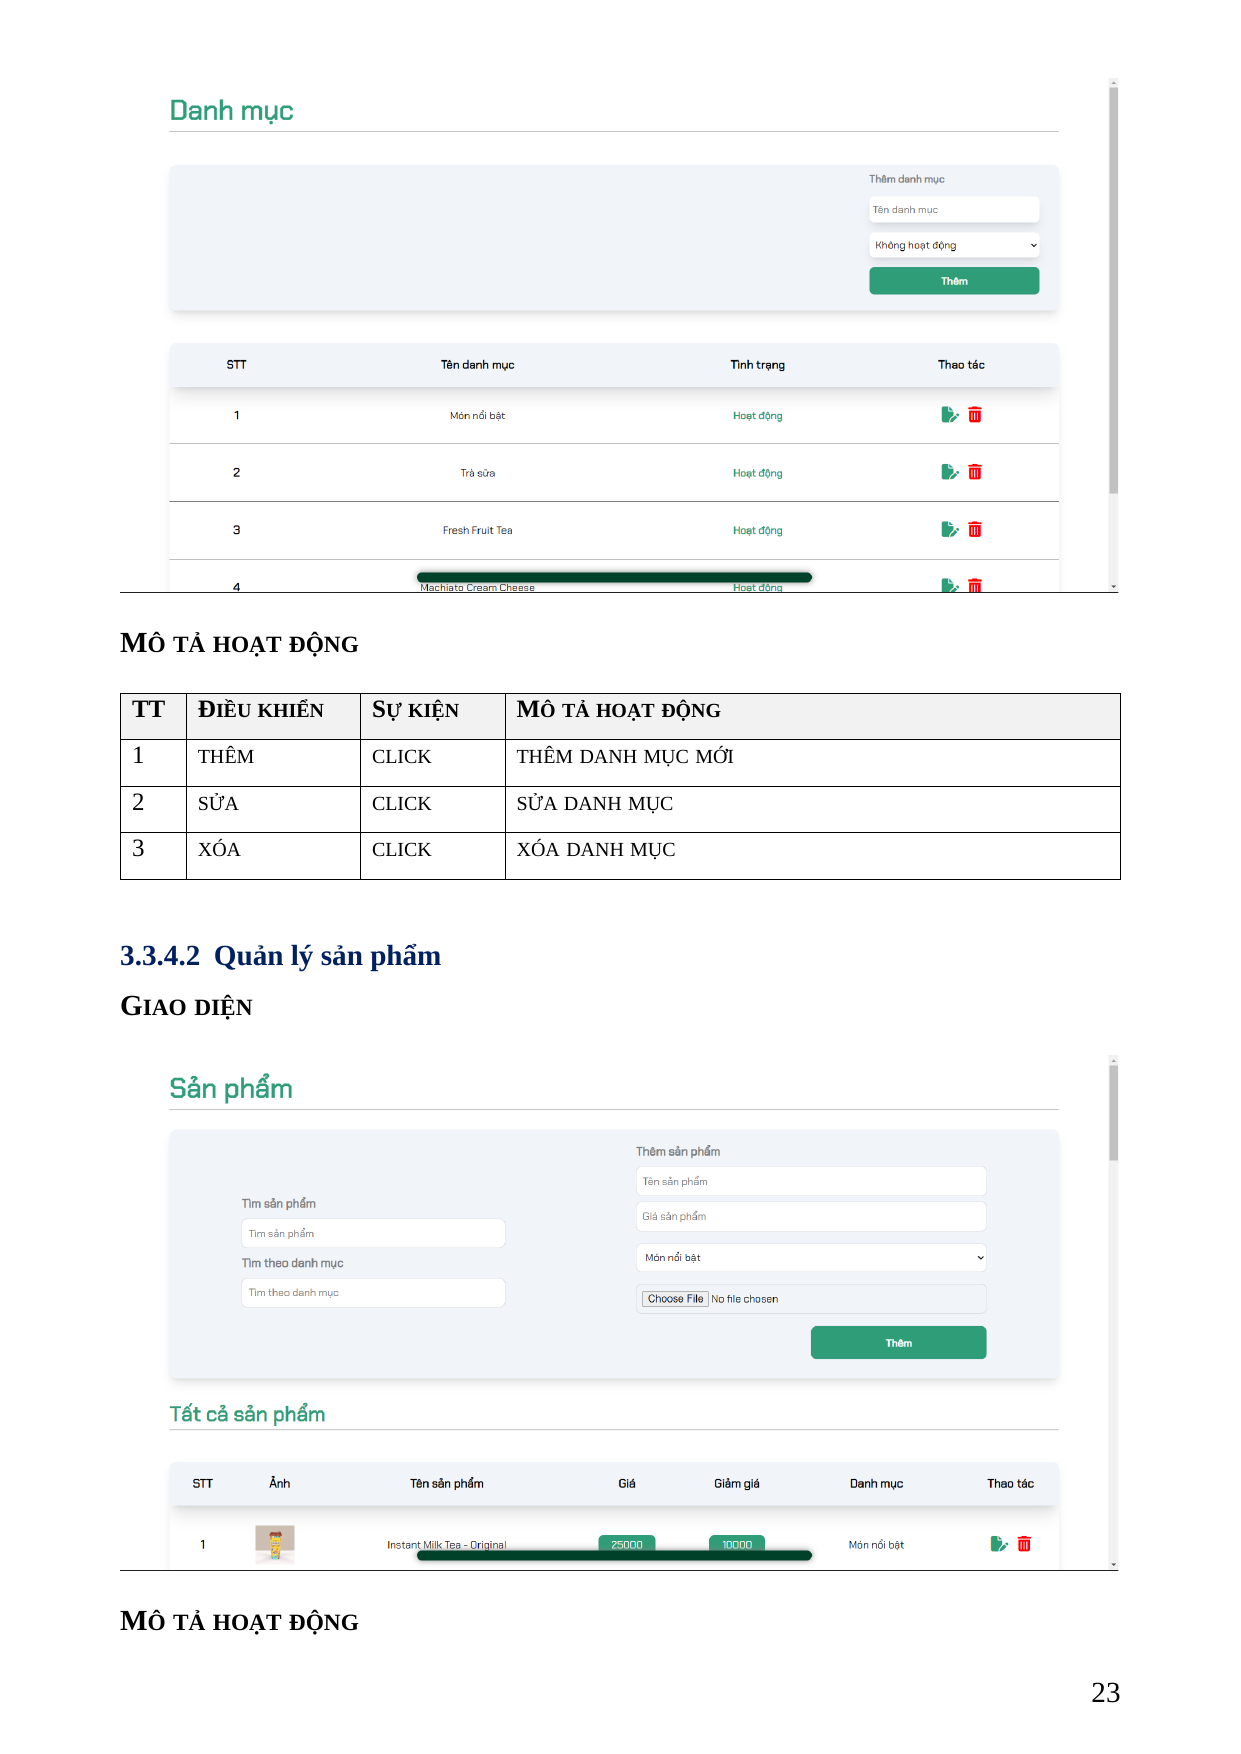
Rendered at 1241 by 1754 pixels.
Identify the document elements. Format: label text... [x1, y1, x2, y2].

table_cell sửa [187, 787, 360, 832]
subtitle Quản lý sản phẩm [120, 938, 1120, 972]
text Giao diện [120, 988, 1120, 1022]
table_cell 3 [121, 833, 186, 878]
table_cell 2 [121, 787, 186, 832]
table_cell 1 [121, 740, 186, 786]
table_cell click [361, 787, 505, 832]
text Mô tả hoạt động [120, 1603, 1120, 1637]
table_header Điều khiển [187, 694, 360, 739]
table_cell thêm [187, 740, 360, 786]
table_cell click [361, 833, 505, 878]
table_cell xóa [187, 833, 360, 878]
table_header Mô tả hoạt động [506, 694, 1120, 739]
table_header TT [121, 694, 186, 739]
table_cell thêm danh mục mới [506, 740, 1120, 786]
table_cell xóa danh mục [506, 833, 1120, 878]
table_cell sửa danh mục [506, 787, 1120, 832]
text Mô tả hoạt động [120, 626, 1120, 659]
table_cell click [361, 740, 505, 786]
table_header Sự kiện [361, 694, 505, 739]
picture [120, 78, 1119, 593]
picture [120, 1055, 1119, 1571]
